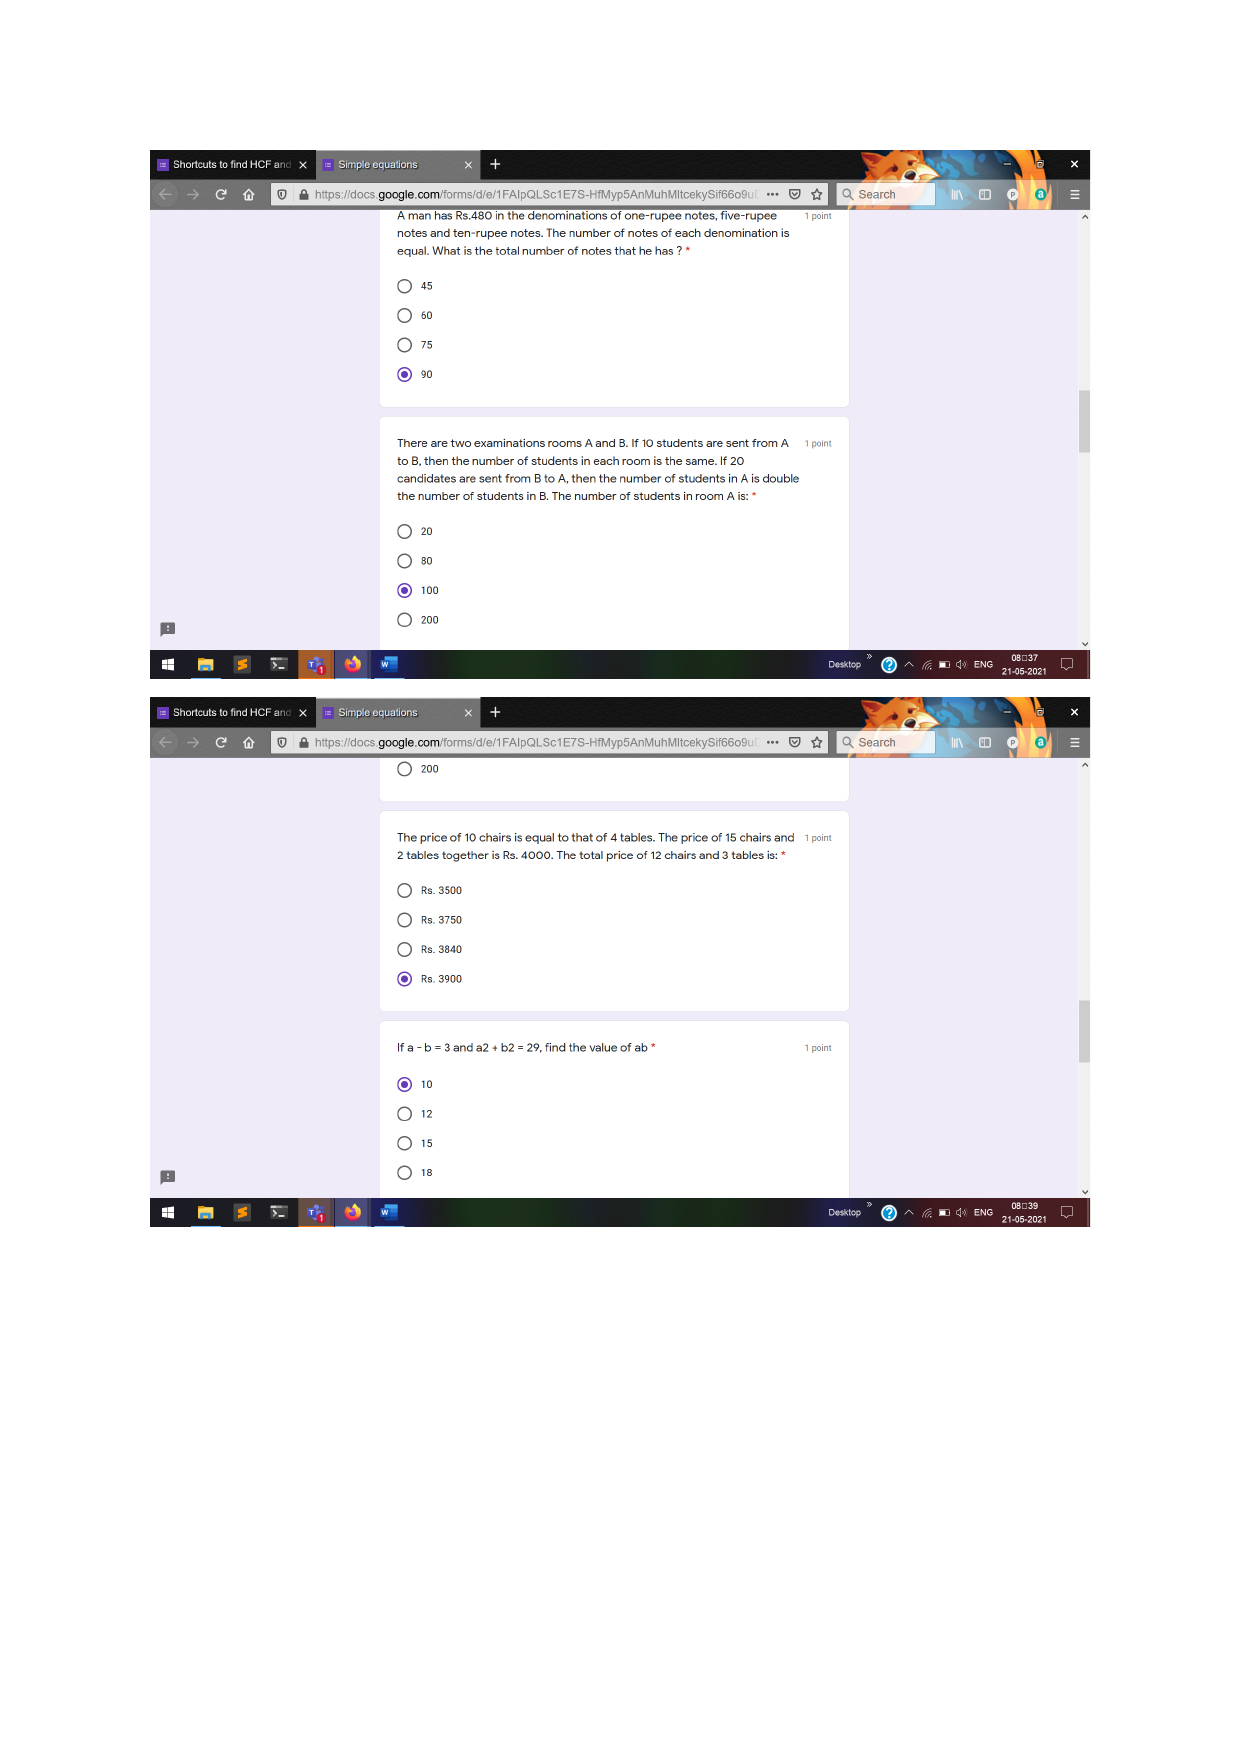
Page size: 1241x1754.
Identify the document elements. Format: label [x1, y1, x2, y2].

picture [150, 697, 1091, 1227]
picture [150, 150, 1091, 679]
